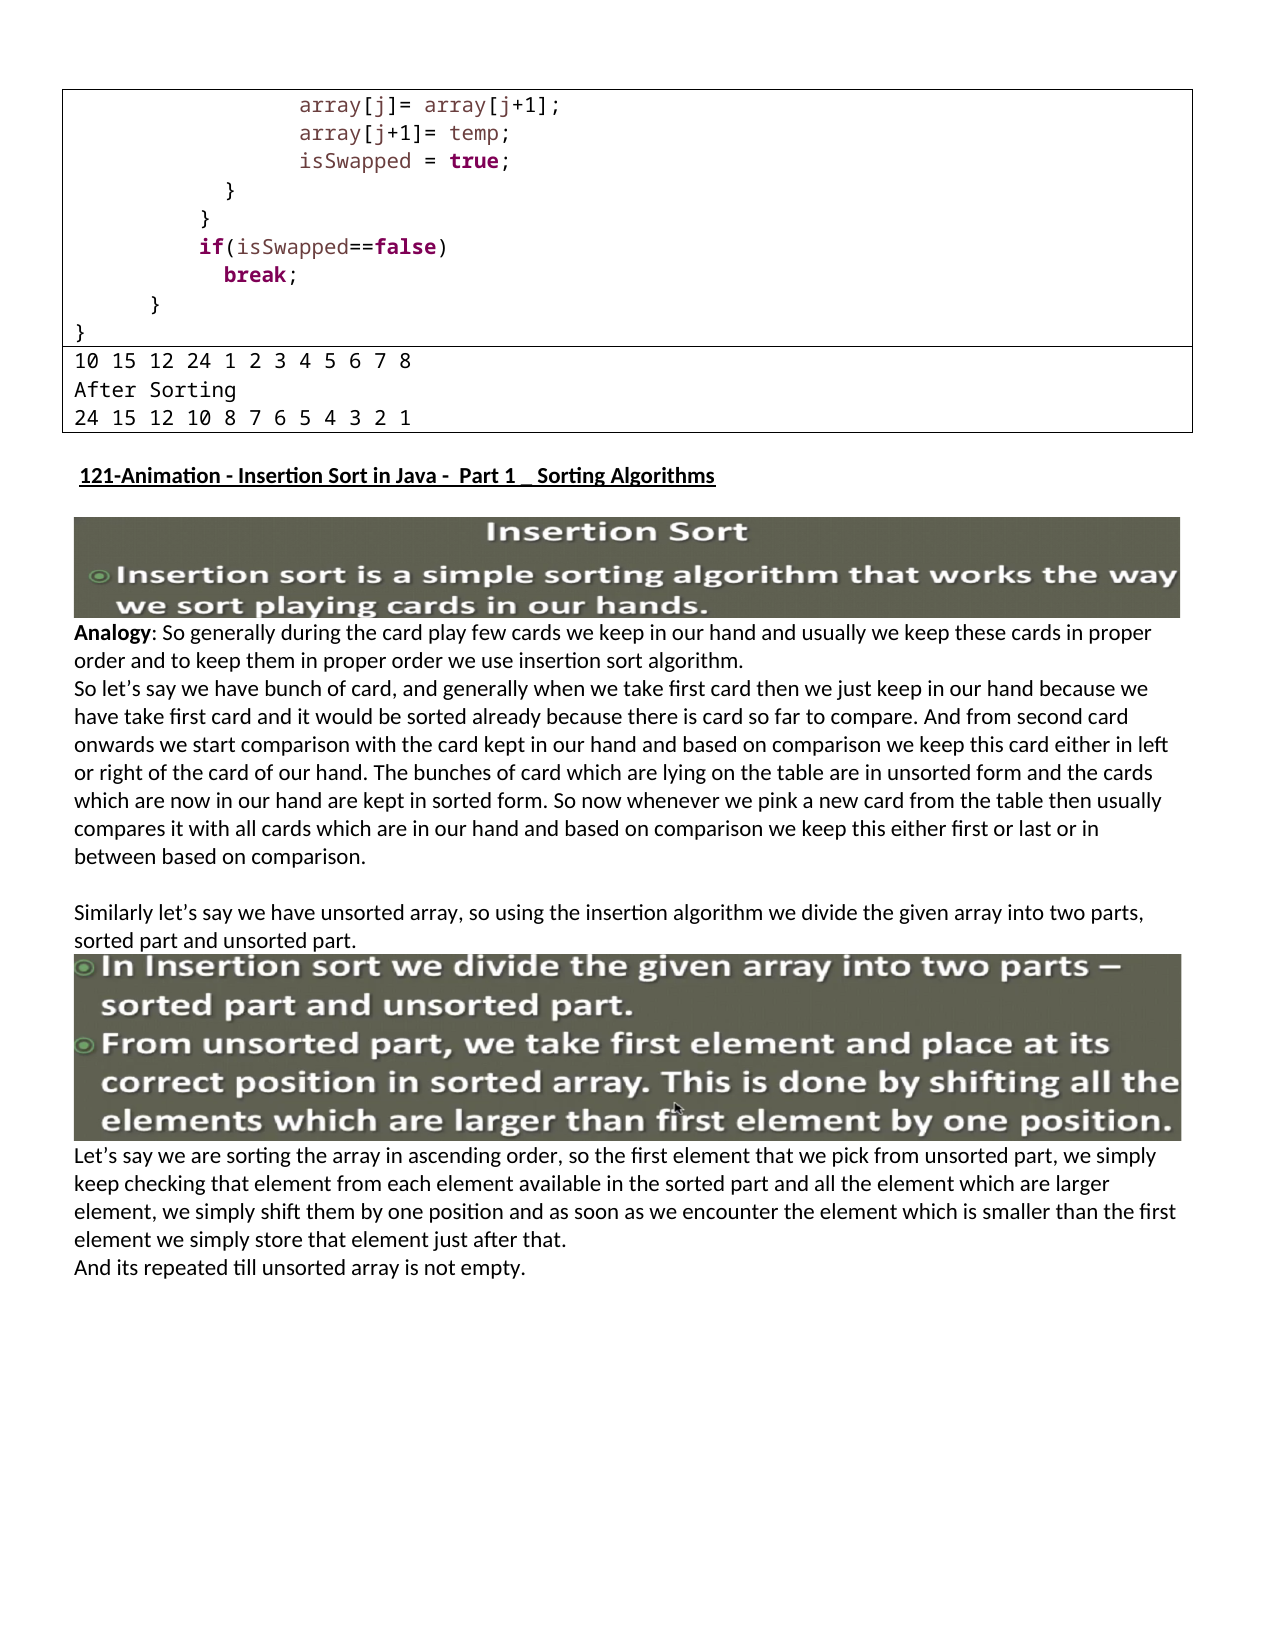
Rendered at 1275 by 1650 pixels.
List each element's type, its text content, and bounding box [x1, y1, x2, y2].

picture [73, 954, 1182, 1141]
text 121-Animation - Insertion Sort in Java - Part 1 _ Sorting Algorithms [74, 461, 1181, 489]
text So let’s say we have bunch of card, and generally when we take first card then we just keep in our hand because we have take first card and it would be sorted already because there is card so far to compare. And from second card onwards we start comparison with the card kept in our hand and based on comparison we keep this card either in left or right of the card of our hand. The bunches of card which are lying on the table are in unsorted form and the cards which are now in our hand are kept in sorted form. So now whenever we pink a new card from the table then usually compares it with all cards which are in our hand and based on comparison we keep this either first or last or in between based on comparison. [74, 674, 1181, 870]
text Analogy: So generally during the card play few cards we keep in our hand and usually we keep these cards in proper order and to keep them in proper order we use insertion sort algorithm. [74, 618, 1181, 674]
picture [73, 517, 1181, 618]
text And its repeated till unsorted array is not empty. [74, 1253, 1181, 1281]
text Let’s say we are sorting the array in ascending order, so the first element that we pick from unsorted part, we simply keep checking that element from each element available in the sorted part and all the element which are larger element, we simply shift them by one position and as soon as we encounter the element which is smaller than the first element we simply store that element just after that. [74, 1141, 1181, 1253]
text Similarly let’s say we have unsorted array, so using the insertion algorithm we divide the given array into two parts, sorted part and unsorted part. [74, 898, 1181, 954]
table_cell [63, 90, 1192, 346]
table_cell 10 15 12 24 1 2 3 4 5 6 7 8 After Sorting 24 15 12 10 8 7 6 5 4 3 2 1 [63, 347, 1192, 432]
